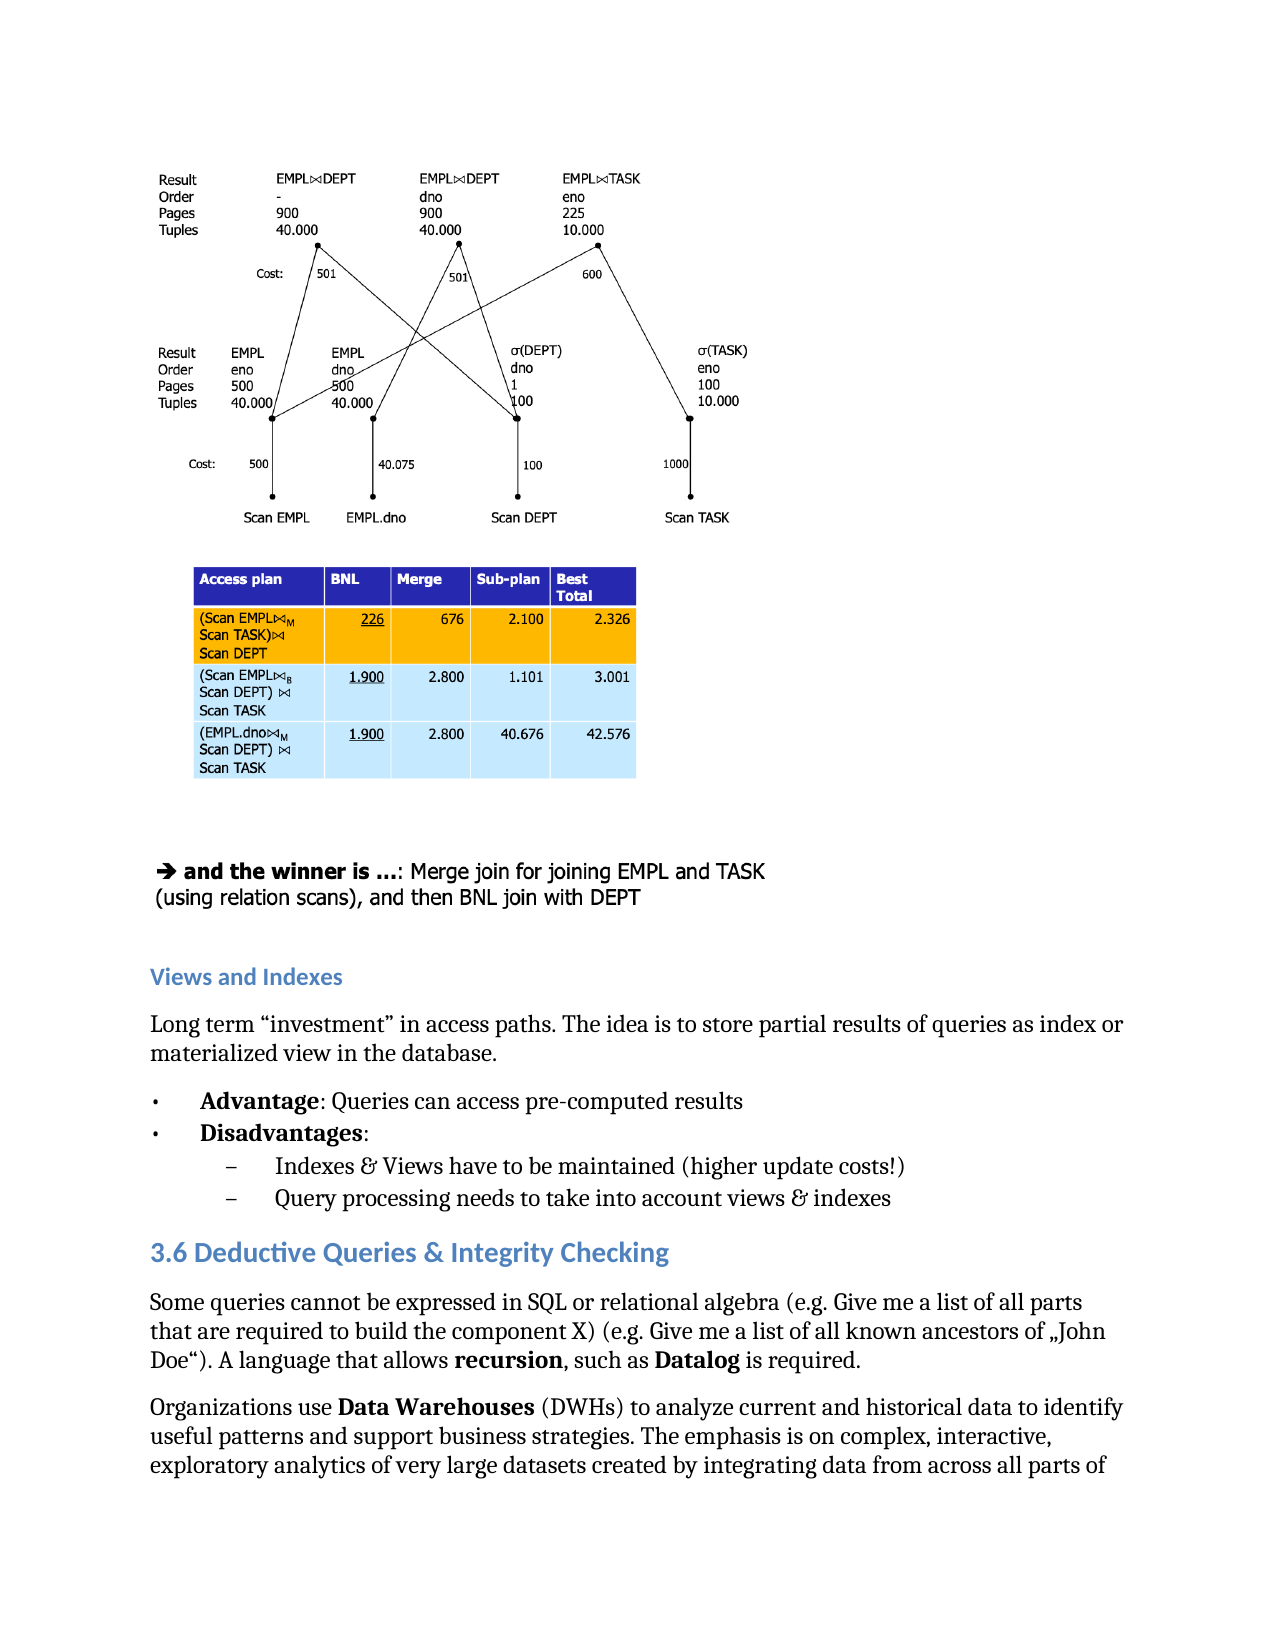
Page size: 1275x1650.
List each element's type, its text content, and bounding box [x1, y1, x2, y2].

text Some queries cannot be expressed in SQL or relational algebra (e.g. Give me a list of all parts that are required to build the component X) (e.g. Give me a list of all known ancestors of „John Doe“). A language that allows recursion, such as Datalog is required. [150, 1288, 1125, 1374]
subtitle 3.6 Deductive Queries & Integrity Checking [150, 1234, 1125, 1269]
picture [150, 150, 775, 551]
list Disadvantages: [150, 1119, 1125, 1148]
list Query processing needs to take into account views & indexes [225, 1184, 1125, 1213]
list Indexes & Views have to be maintained (higher update costs!) [225, 1152, 1125, 1180]
text Long term “investment” in access paths. The idea is to store partial results of queries as index or materialized view in the database. [150, 1010, 1125, 1068]
list Advantage: Queries can access pre-computed results [150, 1087, 1125, 1115]
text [150, 1393, 1125, 1479]
picture [150, 557, 775, 941]
subtitle Views and Indexes [150, 961, 1125, 992]
